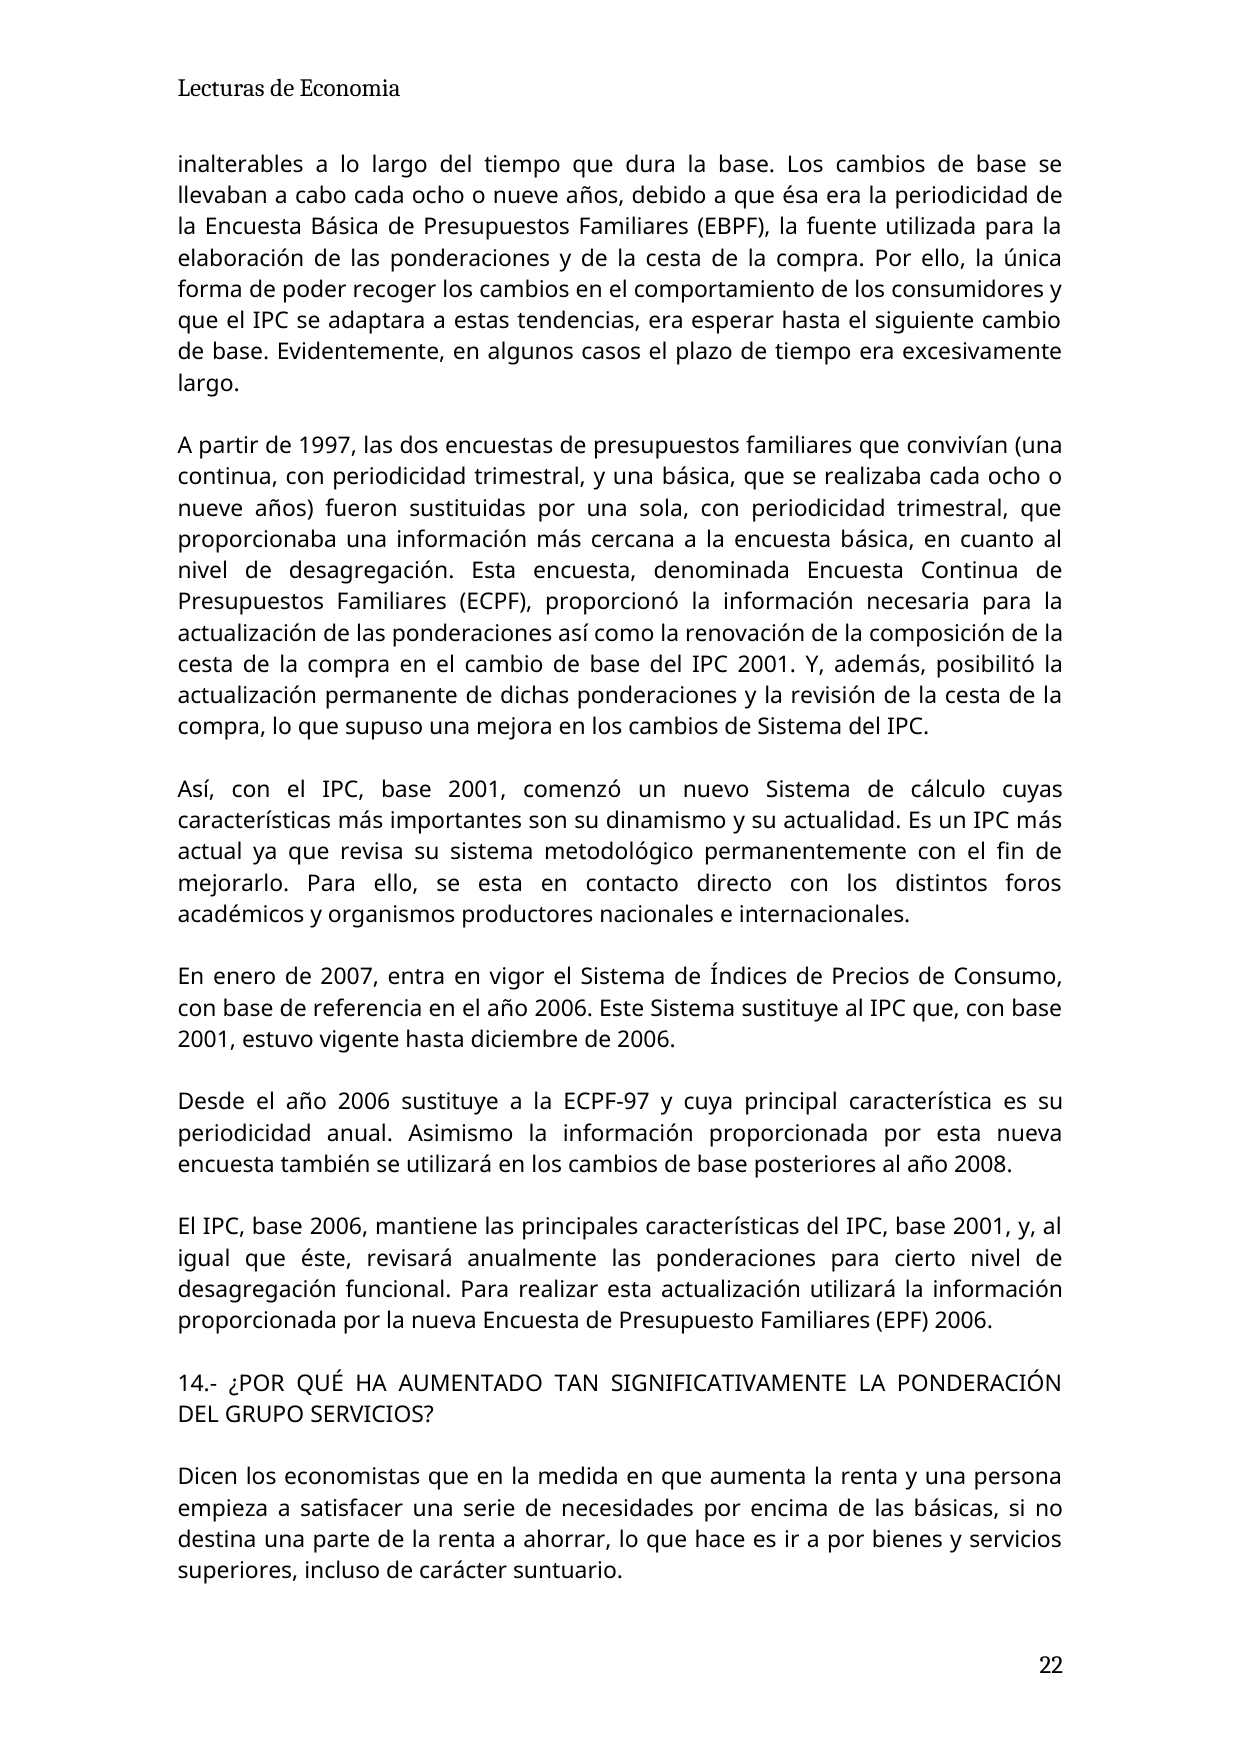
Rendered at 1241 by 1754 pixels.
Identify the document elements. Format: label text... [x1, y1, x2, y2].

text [177, 148, 1063, 398]
text Dicen los economistas que en la medida en que aumenta la renta y una persona empieza a satisfacer una serie de necesidades por encima de las básicas, si no destina una parte de la renta a ahorrar, lo que hace es ir a por bienes y servicios superiores, incluso de carácter suntuario. [177, 1460, 1063, 1585]
text A partir de 1997, las dos encuestas de presupuestos familiares que convivían (una continua, con periodicidad trimestral, y una básica, que se realizaba cada ocho o nueve años) fueron sustituidas por una sola, con periodicidad trimestral, que proporcionaba una información más cercana a la encuesta básica, en cuanto al nivel de desagregación. Esta encuesta, denominada Encuesta Continua de Presupuestos Familiares (ECPF), proporcionó la información necesaria para la actualización de las ponderaciones así como la renovación de la composición de la cesta de la compra en el cambio de base del IPC 2001. Y, además, posibilitó la actualización permanente de dichas ponderaciones y la revisión de la cesta de la compra, lo que supuso una mejora en los cambios de Sistema del IPC. [177, 429, 1063, 741]
text En enero de 2007, entra en vigor el Sistema de Índices de Precios de Consumo, con base de referencia en el año 2006. Este Sistema sustituye al IPC que, con base 2001, estuvo vigente hasta diciembre de 2006. [177, 960, 1063, 1054]
text Desde el año 2006 sustituye a la ECPF-97 y cuya principal característica es su periodicidad anual. Asimismo la información proporcionada por esta nueva encuesta también se utilizará en los cambios de base posteriores al año 2008. [177, 1085, 1063, 1179]
text Así, con el IPC, base 2001, comenzó un nuevo Sistema de cálculo cuyas características más importantes son su dinamismo y su actualidad. Es un IPC más actual ya que revisa su sistema metodológico permanentemente con el fin de mejorarlo. Para ello, se esta en contacto directo con los distintos foros académicos y organismos productores nacionales e internacionales. [177, 773, 1063, 929]
text 14.- ¿POR QUÉ HA AUMENTADO TAN SIGNIFICATIVAMENTE LA PONDERACIÓN DEL GRUPO SERVICIOS? [177, 1366, 1063, 1429]
text El IPC, base 2006, mantiene las principales características del IPC, base 2001, y, al igual que éste, revisará anualmente las ponderaciones para cierto nivel de desagregación funcional. Para realizar esta actualización utilizará la información proporcionada por la nueva Encuesta de Presupuesto Familiares (EPF) 2006. [177, 1210, 1063, 1335]
